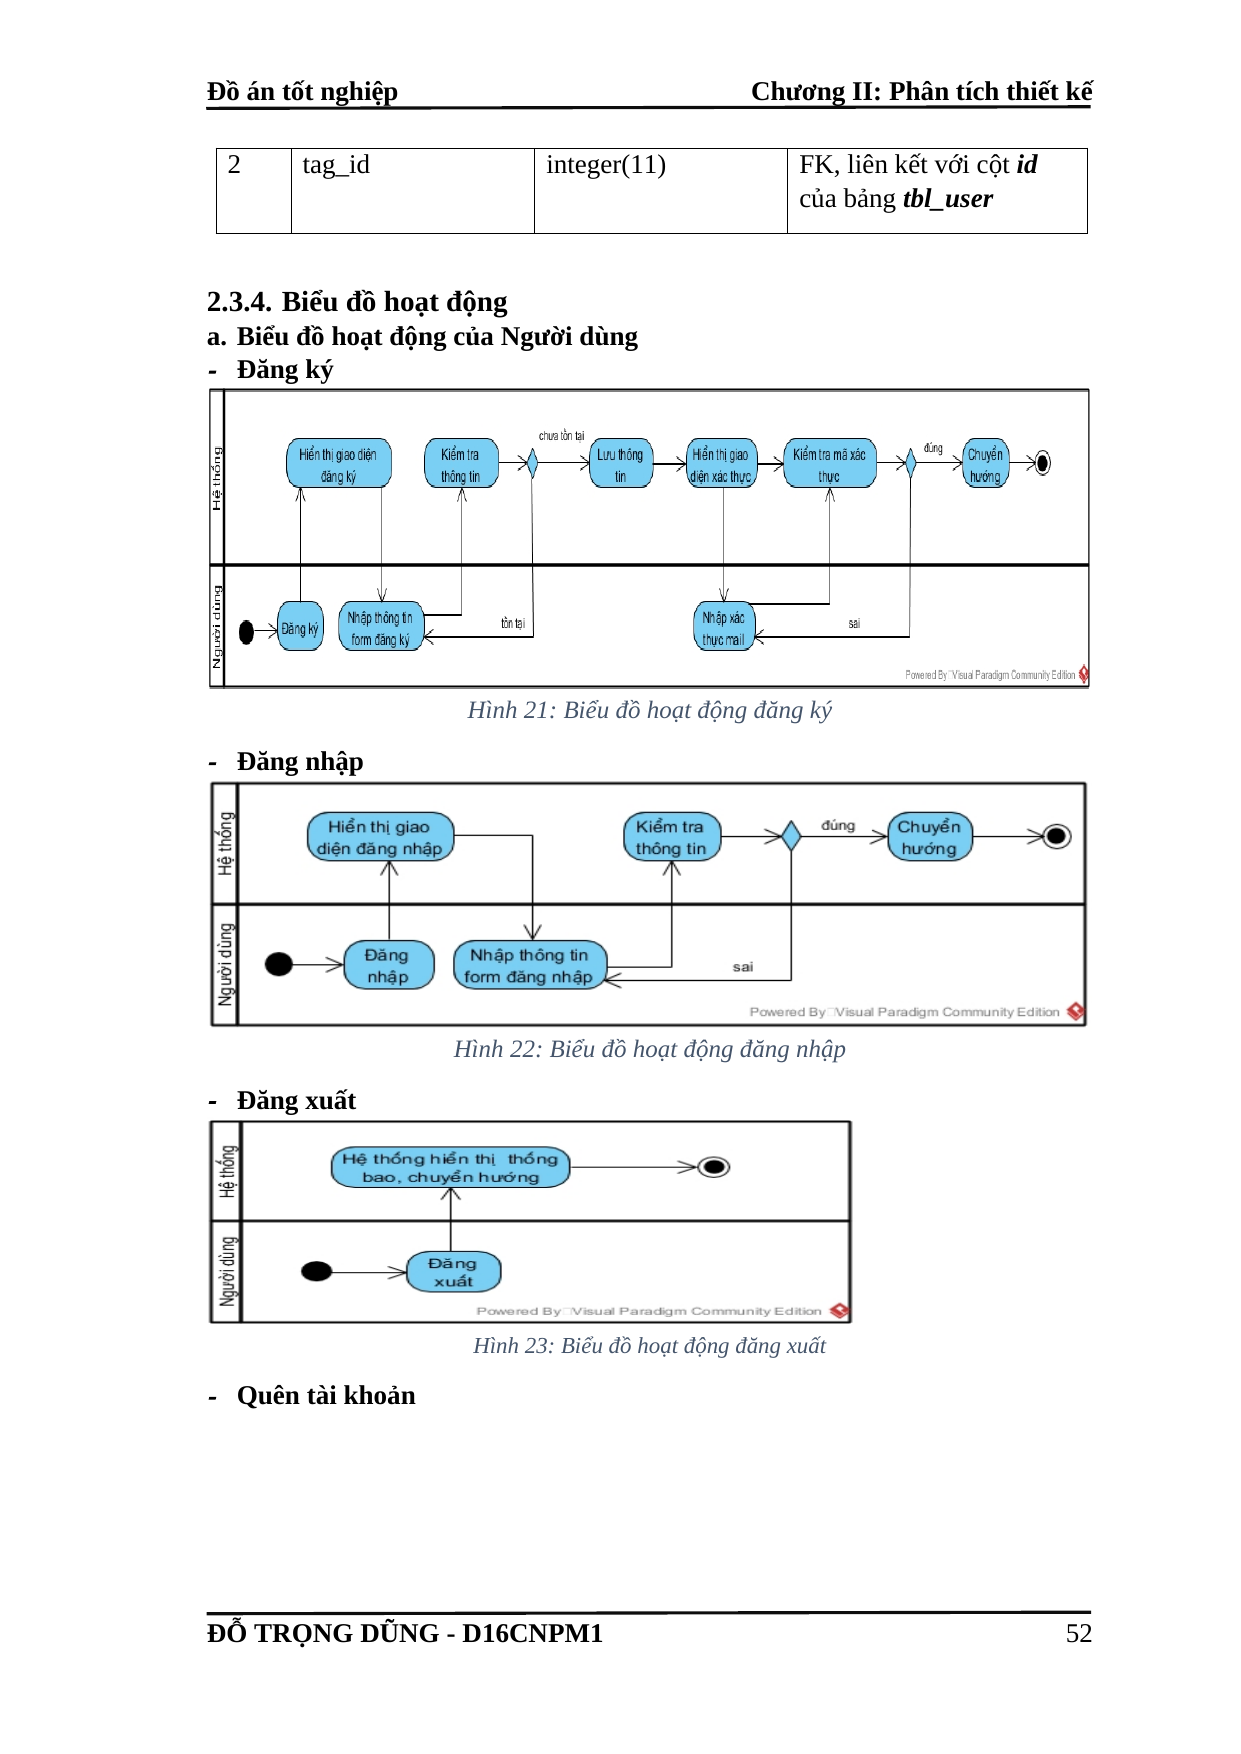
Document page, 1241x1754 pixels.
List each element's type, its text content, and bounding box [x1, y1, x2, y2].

picture [206, 778, 1093, 1032]
list Đăng xuất [207, 1084, 1093, 1115]
list Biểu đồ hoạt động của Người dùng [207, 320, 1093, 351]
list Quên tài khoản [207, 1379, 1093, 1411]
picture [206, 386, 1092, 694]
list Đăng nhập [207, 745, 1093, 776]
text Hình 23: Biểu đồ hoạt động đăng xuất [207, 1332, 1093, 1358]
table_cell 2 [217, 149, 291, 232]
list Biểu đồ hoạt động [207, 284, 1093, 317]
table_cell FK, liên kết với cột id của bảng tbl_user [788, 149, 1087, 232]
text Hình 21: Biểu đồ hoạt động đăng ký [207, 696, 1093, 724]
table_cell integer(11) [535, 149, 787, 232]
text Hình 22: Biểu đồ hoạt động đăng nhập [207, 1034, 1093, 1063]
table_cell tag_id [292, 149, 534, 232]
list Đăng ký [207, 353, 1093, 384]
picture [206, 1117, 862, 1330]
